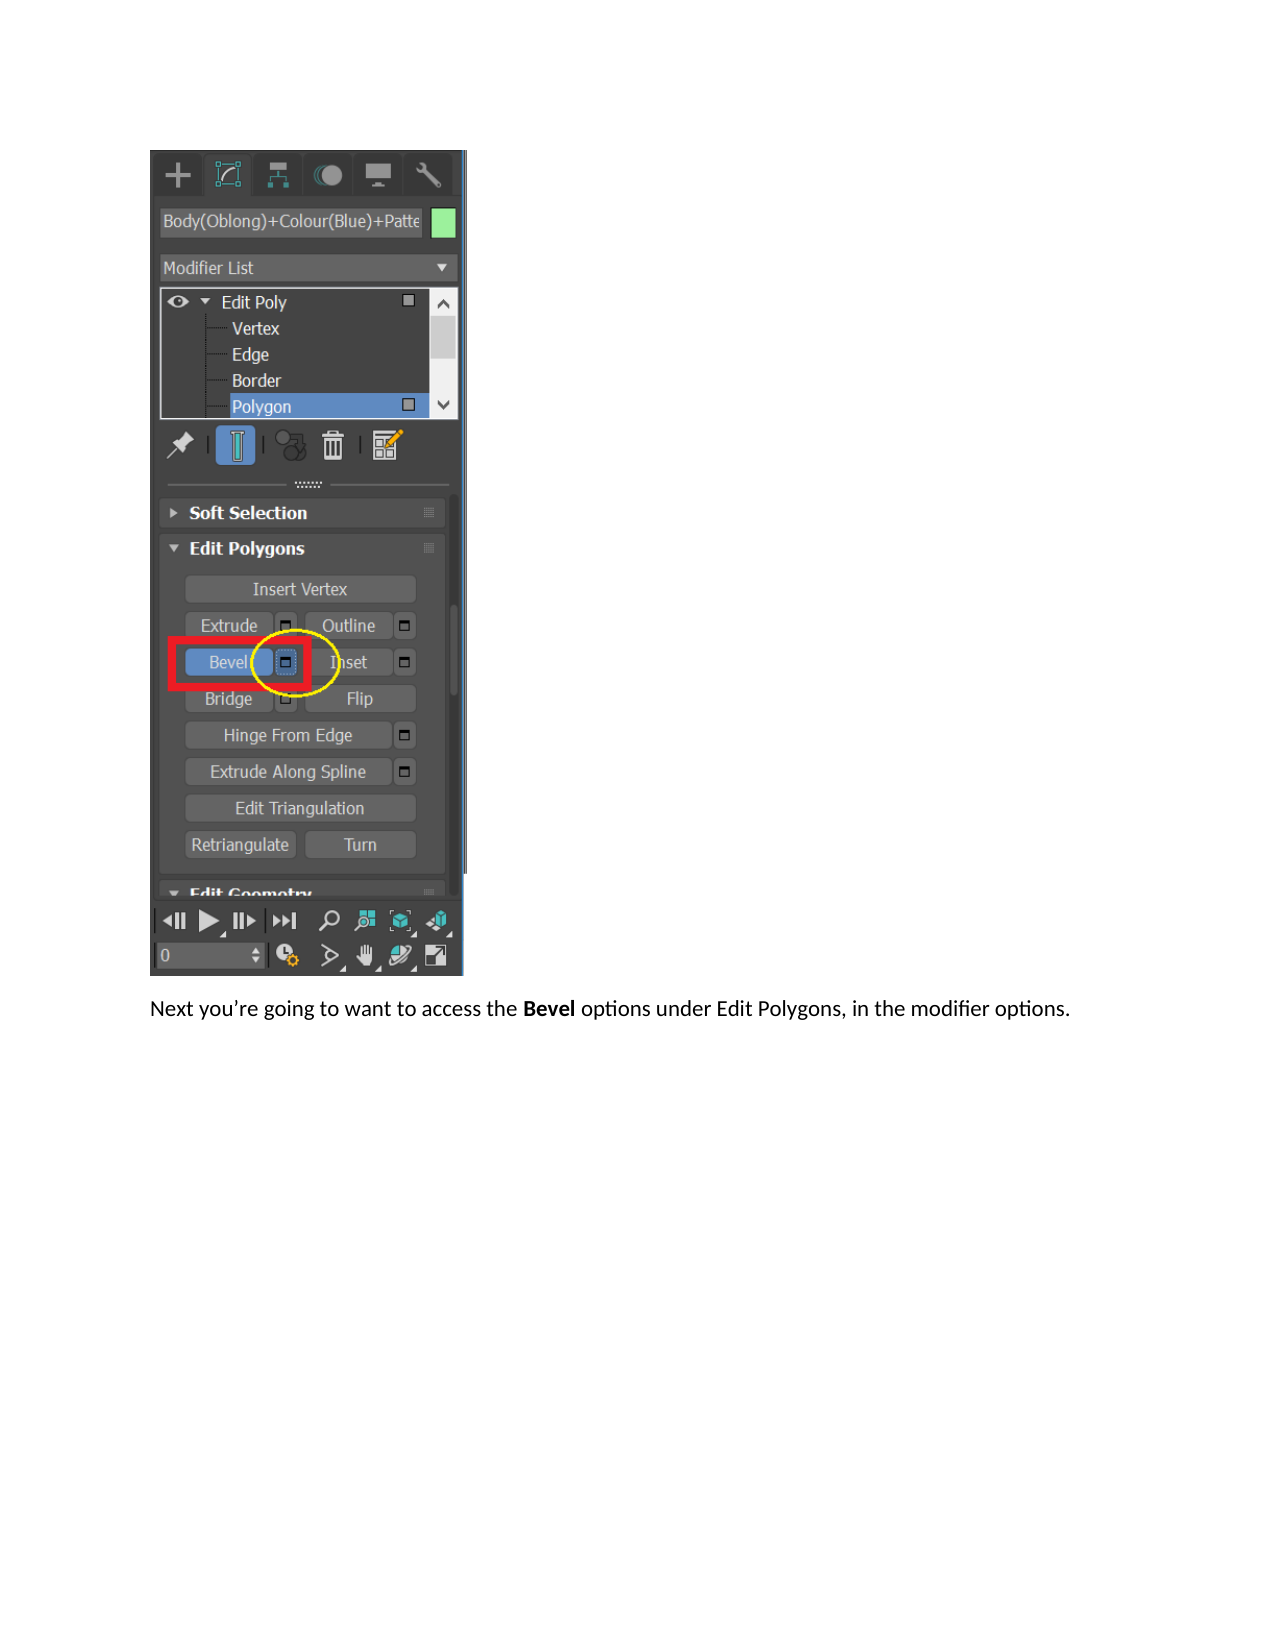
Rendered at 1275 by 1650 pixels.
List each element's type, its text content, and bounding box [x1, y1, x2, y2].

text Next you’re going to want to access the Bevel options under Edit Polygons, in the modifier options. [150, 994, 1125, 1022]
picture [150, 150, 467, 976]
